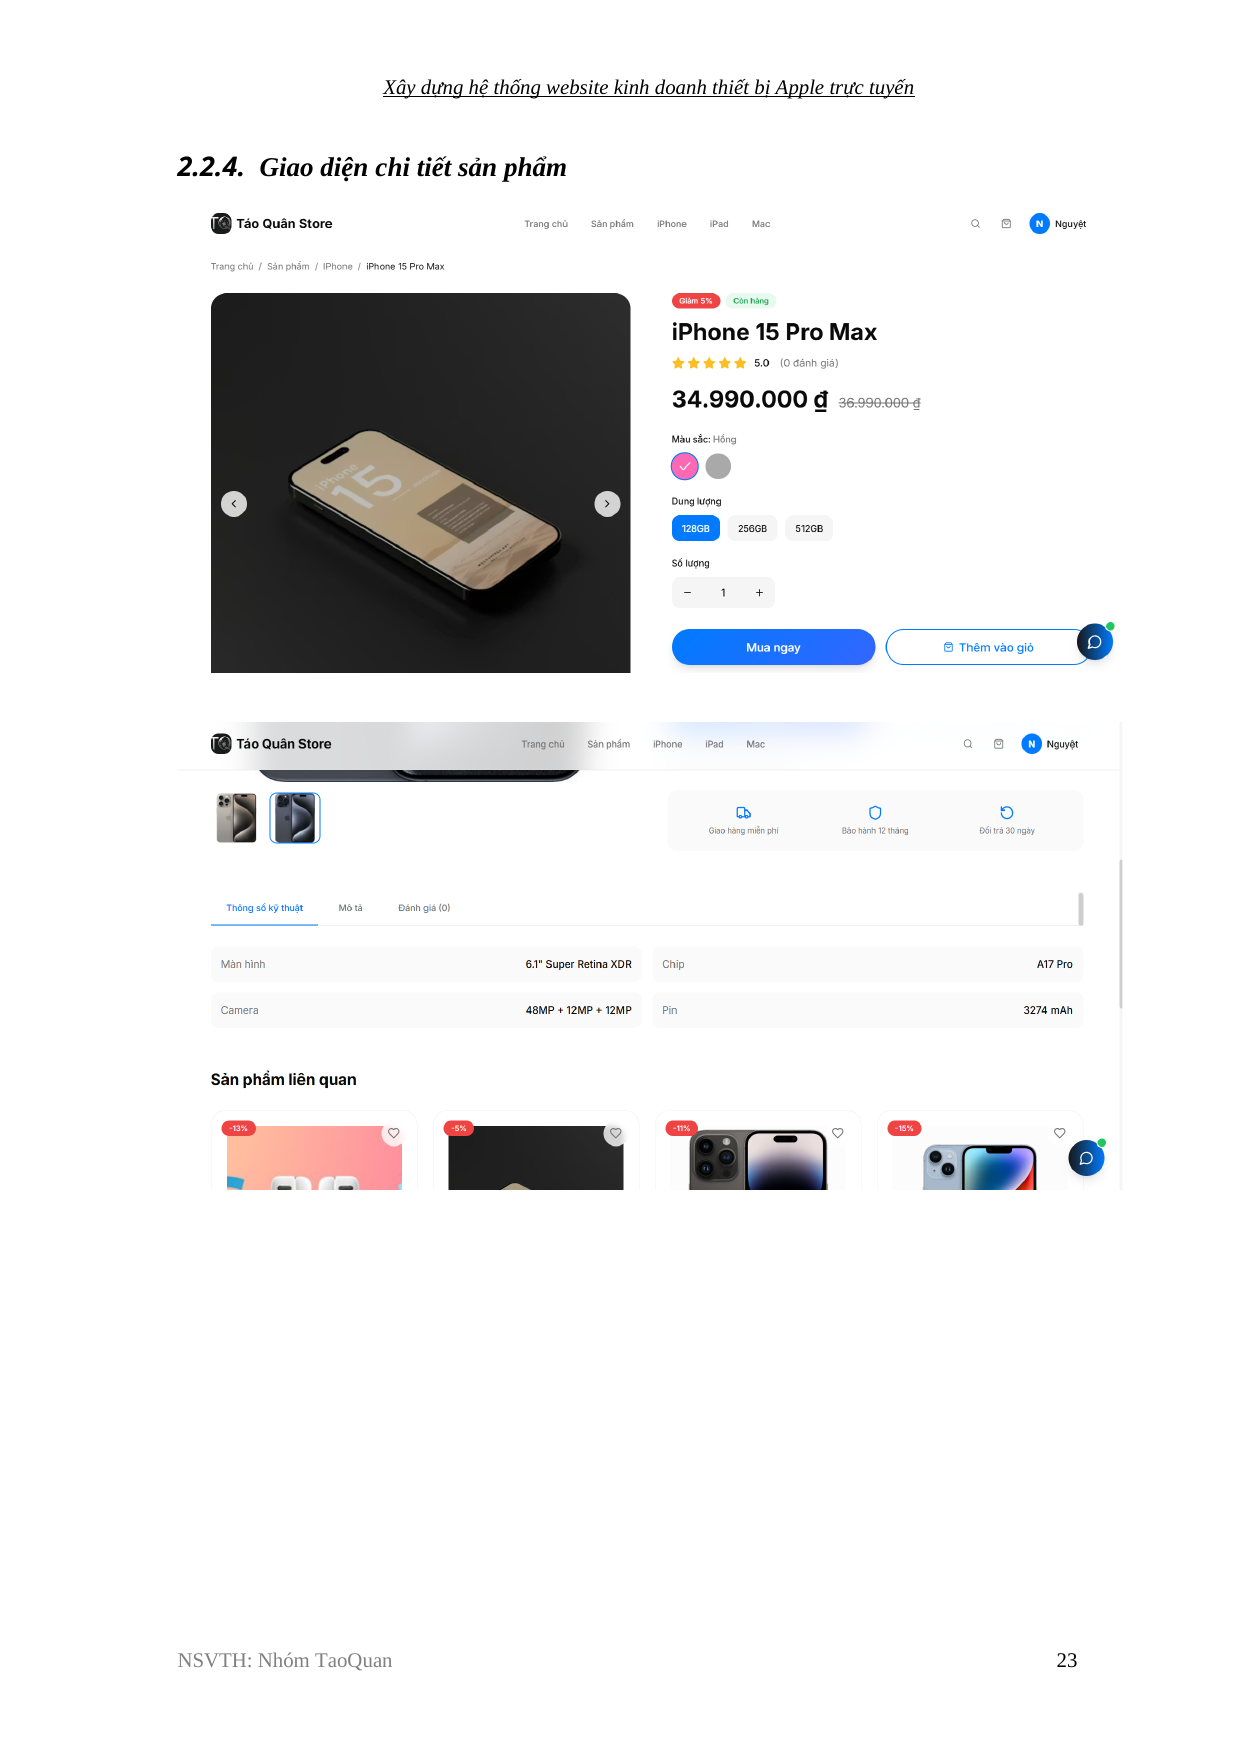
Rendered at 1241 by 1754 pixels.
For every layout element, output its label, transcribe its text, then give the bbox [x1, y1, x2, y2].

picture [177, 199, 1123, 673]
picture [177, 722, 1123, 1190]
subtitle Giao diện chi tiết sản phẩm [177, 148, 1122, 184]
